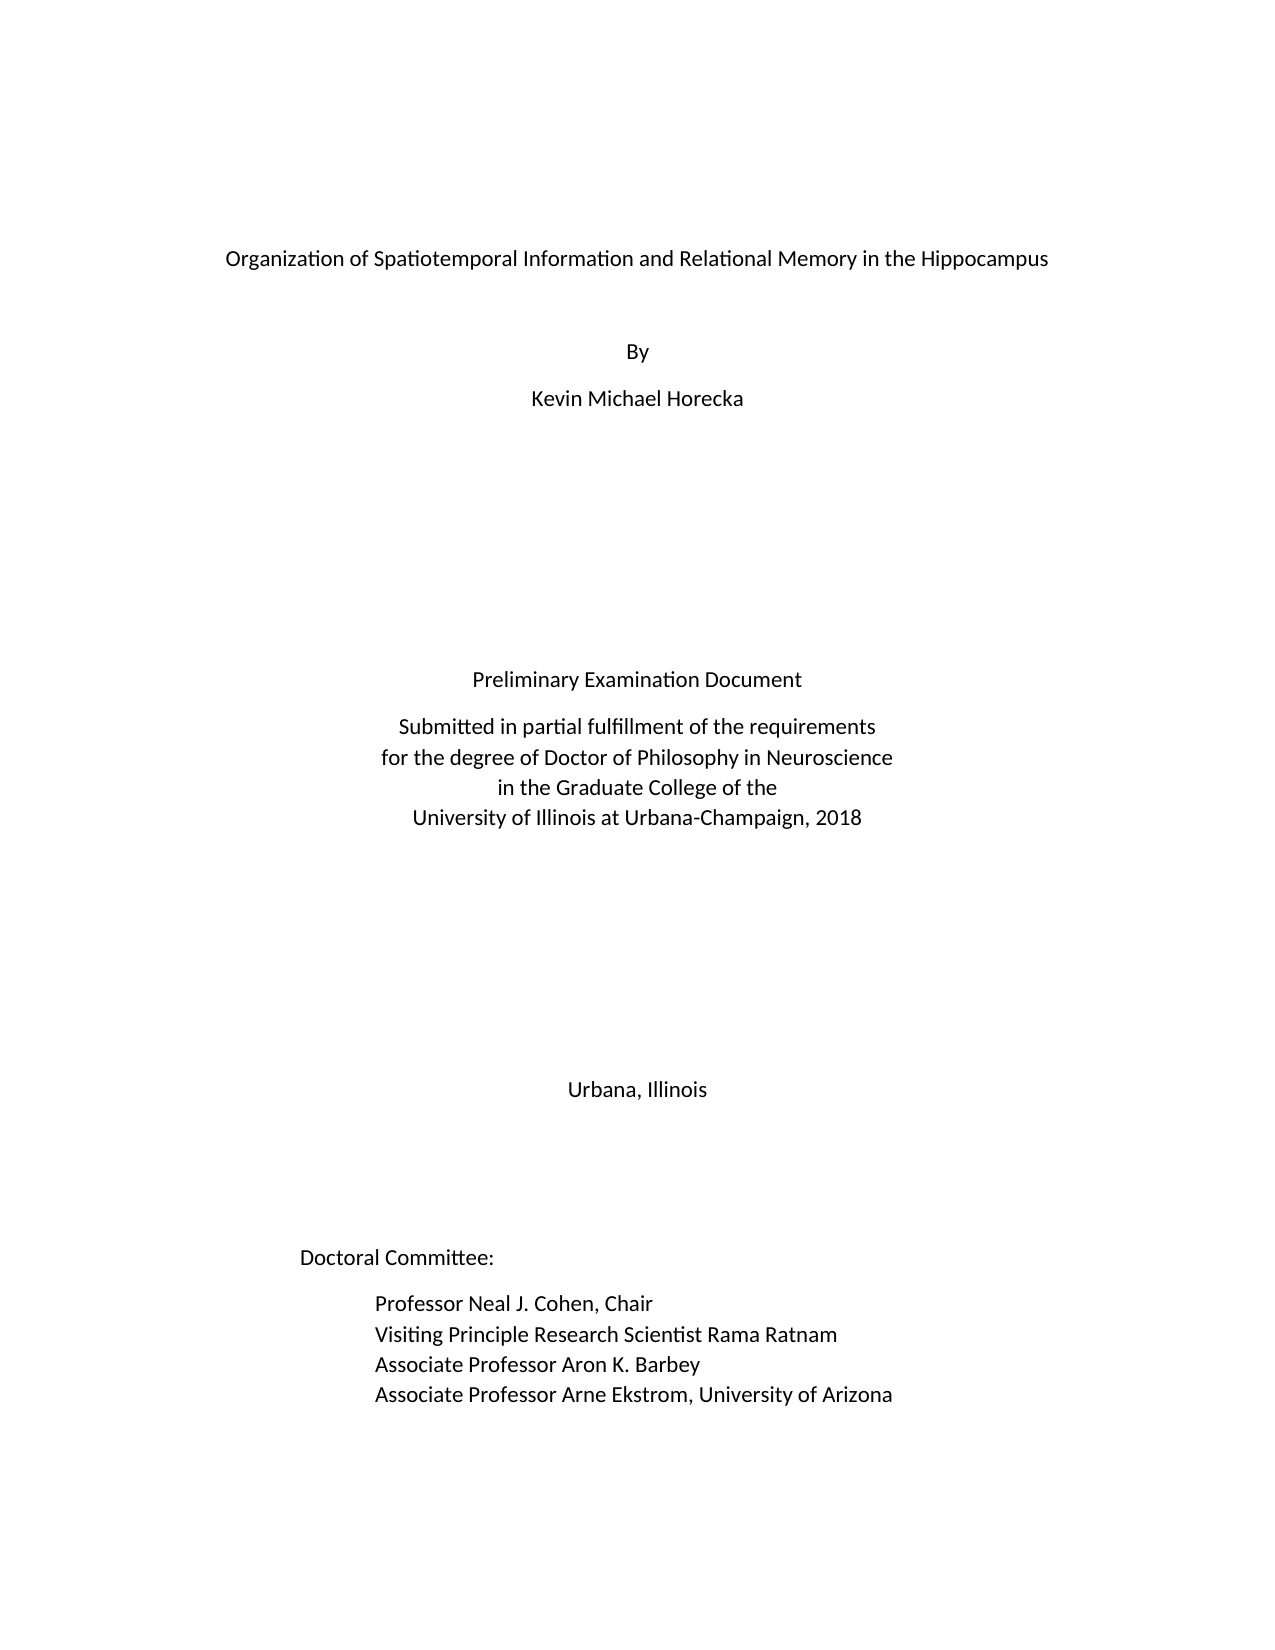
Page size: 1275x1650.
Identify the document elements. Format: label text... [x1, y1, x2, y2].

text Submitted in partial fulfillment of the requirements for the degree of Doctor of Philosophy in Neuroscience in the Graduate College of the University of Illinois at Urbana-Champaign, 2018 Urbana, Illinois [150, 712, 1125, 1194]
text Organization of Spatiotemporal Information and Relational Memory in the Hippocampus [150, 244, 1125, 272]
text Professor Neal J. Cohen, Chair Visiting Principle Research Scientist Rama Ratnam Associate Professor Aron K. Barbey Associate Professor Arne Ekstrom, University of Arizona [300, 1289, 1125, 1408]
text Doctoral Committee: [300, 1212, 1125, 1271]
text Preliminary Examination Document [150, 666, 1125, 694]
text Kevin Michael Horecka [150, 384, 1125, 412]
text By [150, 337, 1125, 366]
